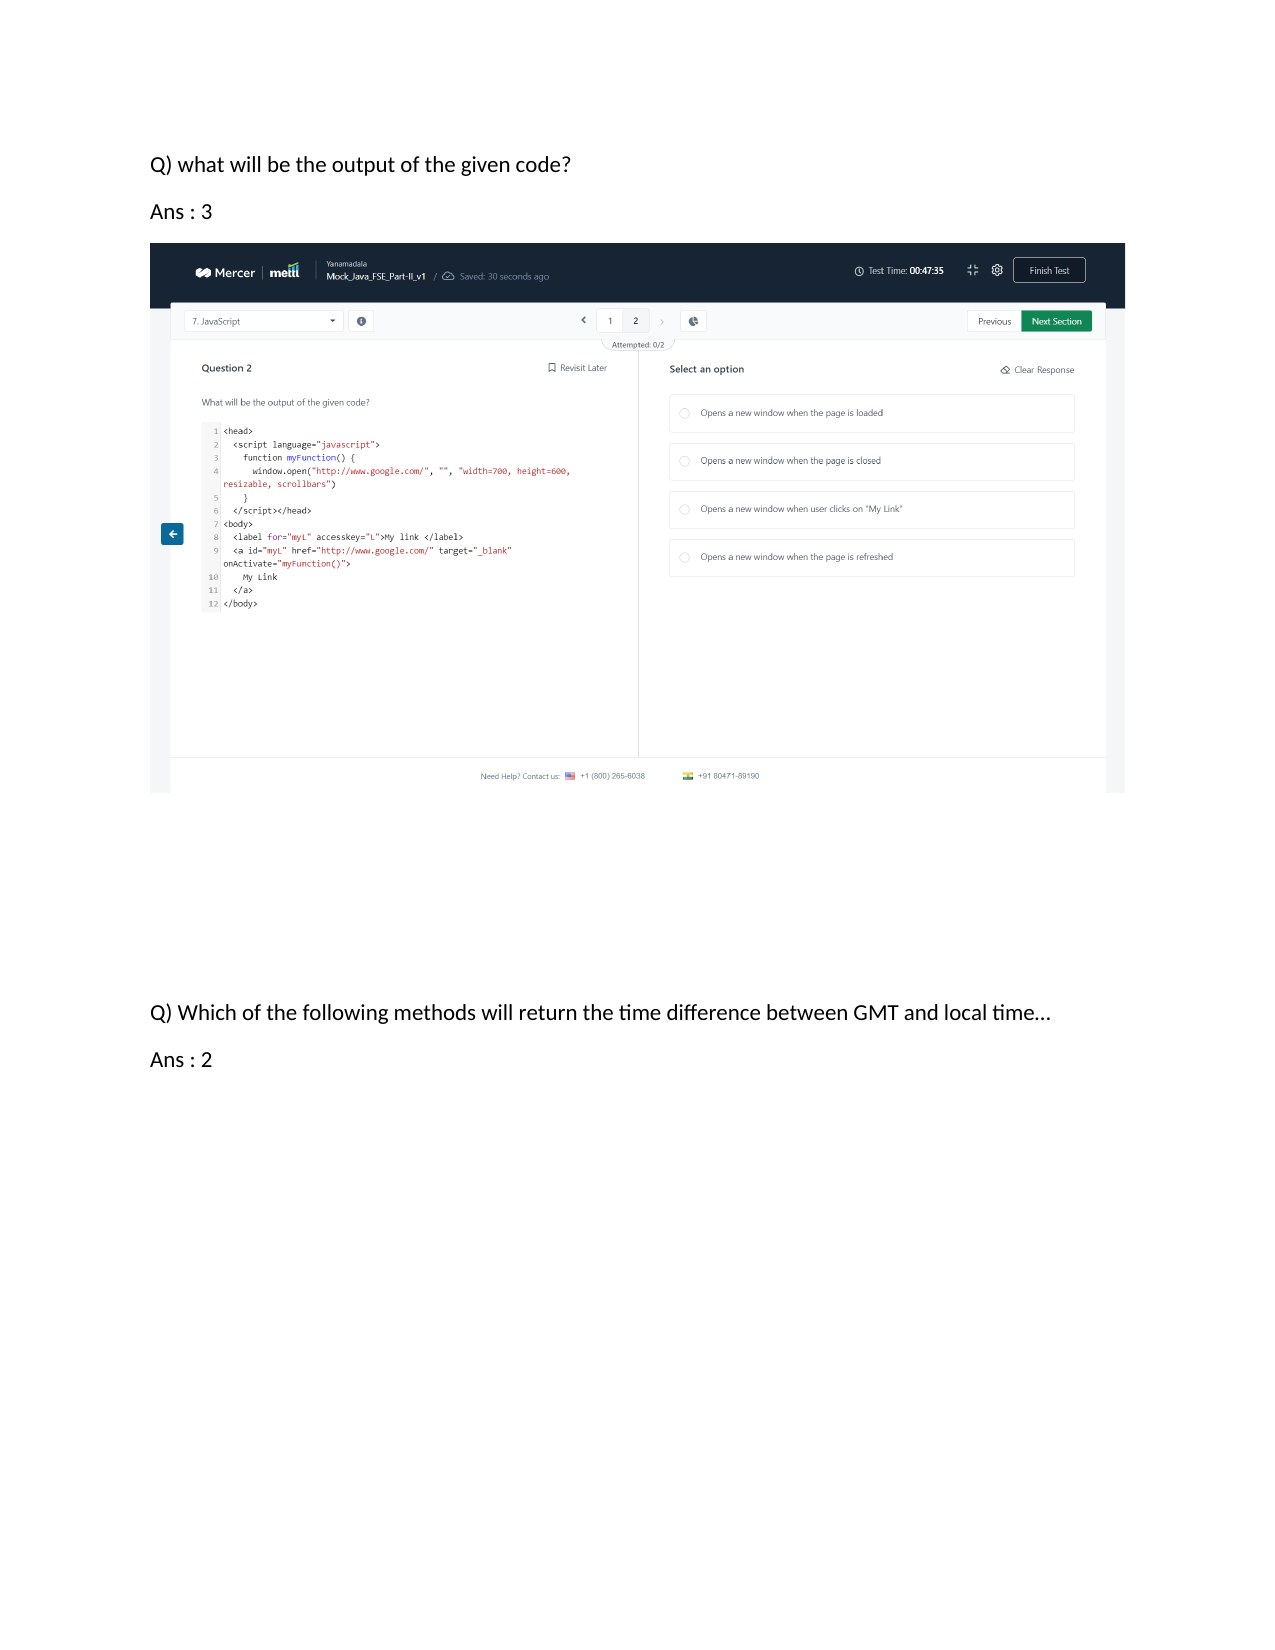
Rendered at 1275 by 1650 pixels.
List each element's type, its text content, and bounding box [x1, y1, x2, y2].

text Ans : 2 [150, 1045, 1125, 1073]
text Q) what will be the output of the given code? [150, 150, 1125, 178]
text Q) Which of the following methods will return the time difference between GMT and local time… [150, 998, 1125, 1027]
picture [150, 243, 1125, 793]
text Ans : 3 [150, 197, 1125, 225]
